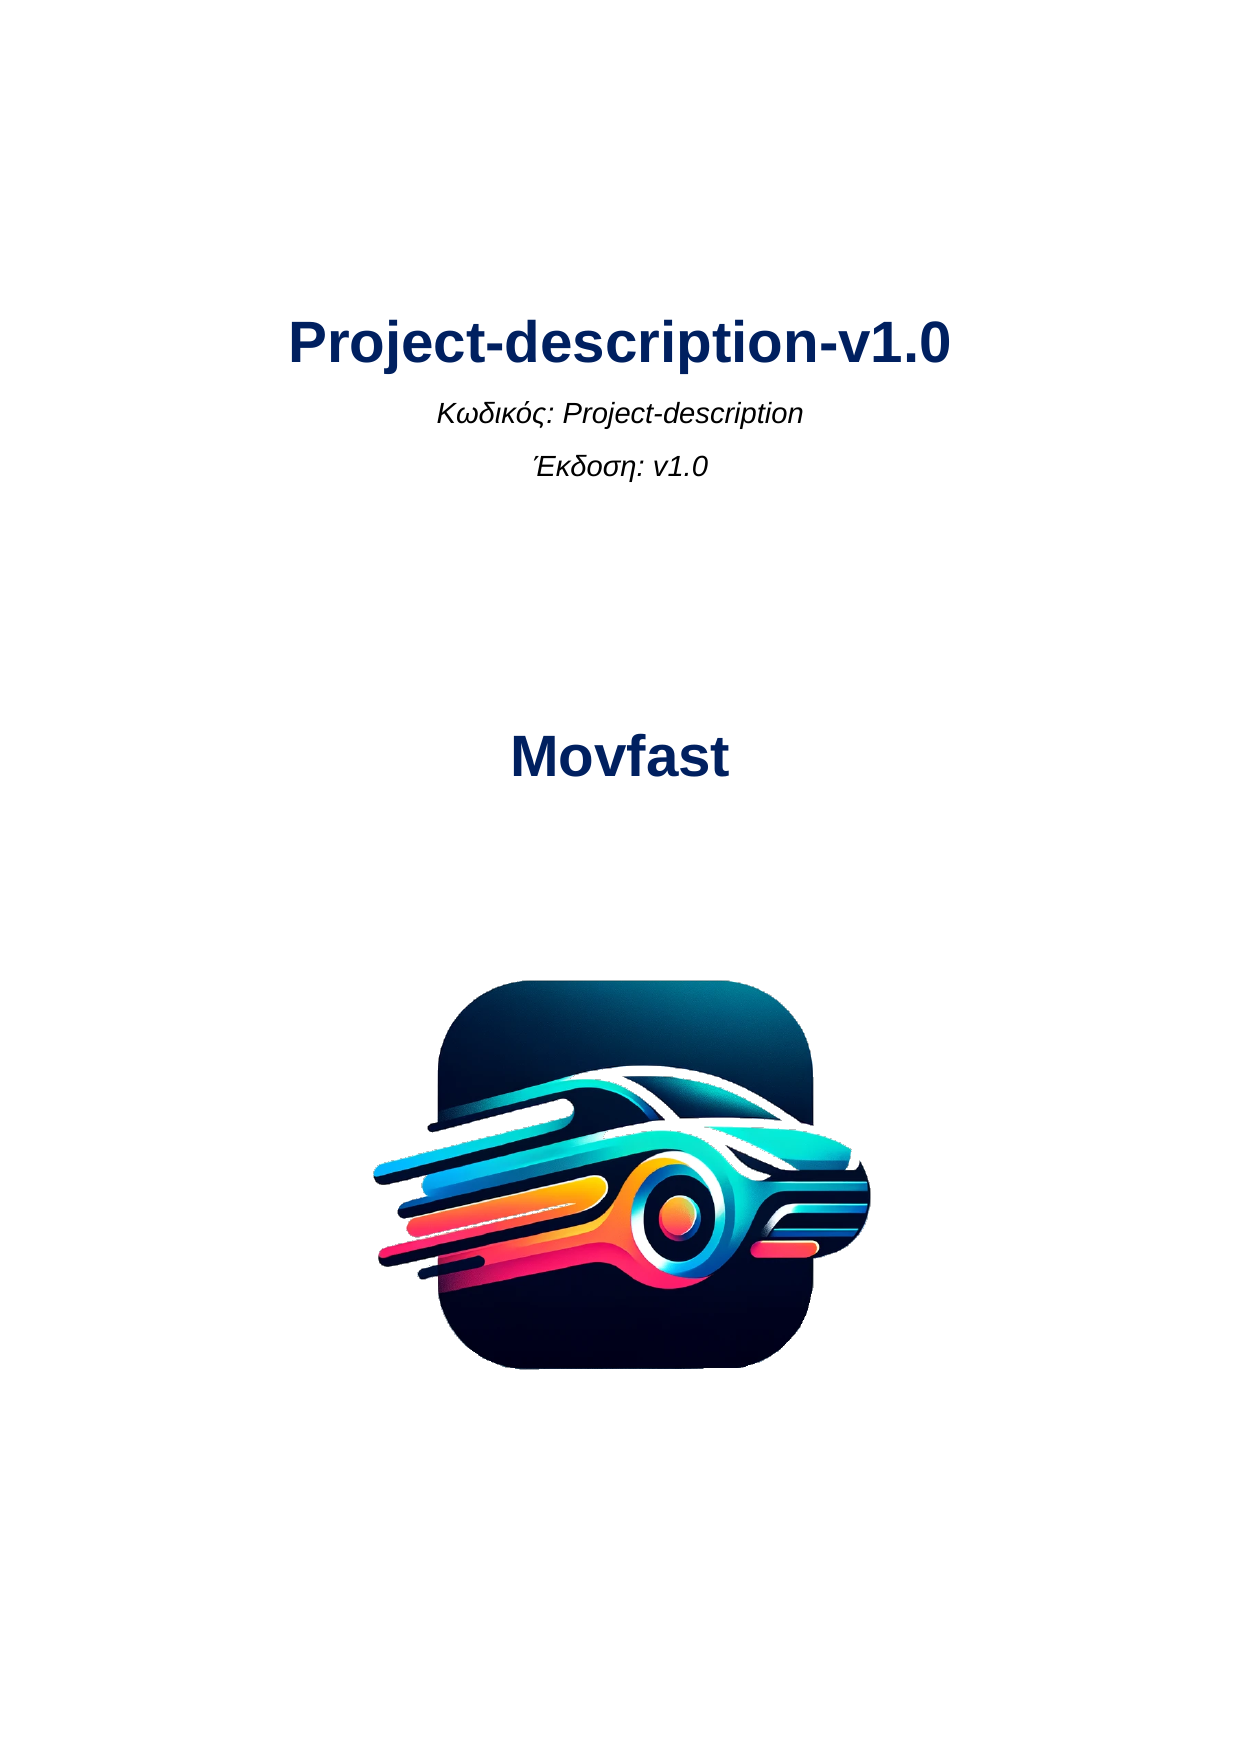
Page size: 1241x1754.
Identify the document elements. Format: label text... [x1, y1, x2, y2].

picture [360, 978, 880, 1378]
text Project-description-v1.0 [187, 307, 1053, 374]
text Κωδικός: Project-description [187, 397, 1053, 430]
text Movfast [187, 722, 1053, 789]
text Έκδοση: v1.0 [187, 449, 1053, 483]
